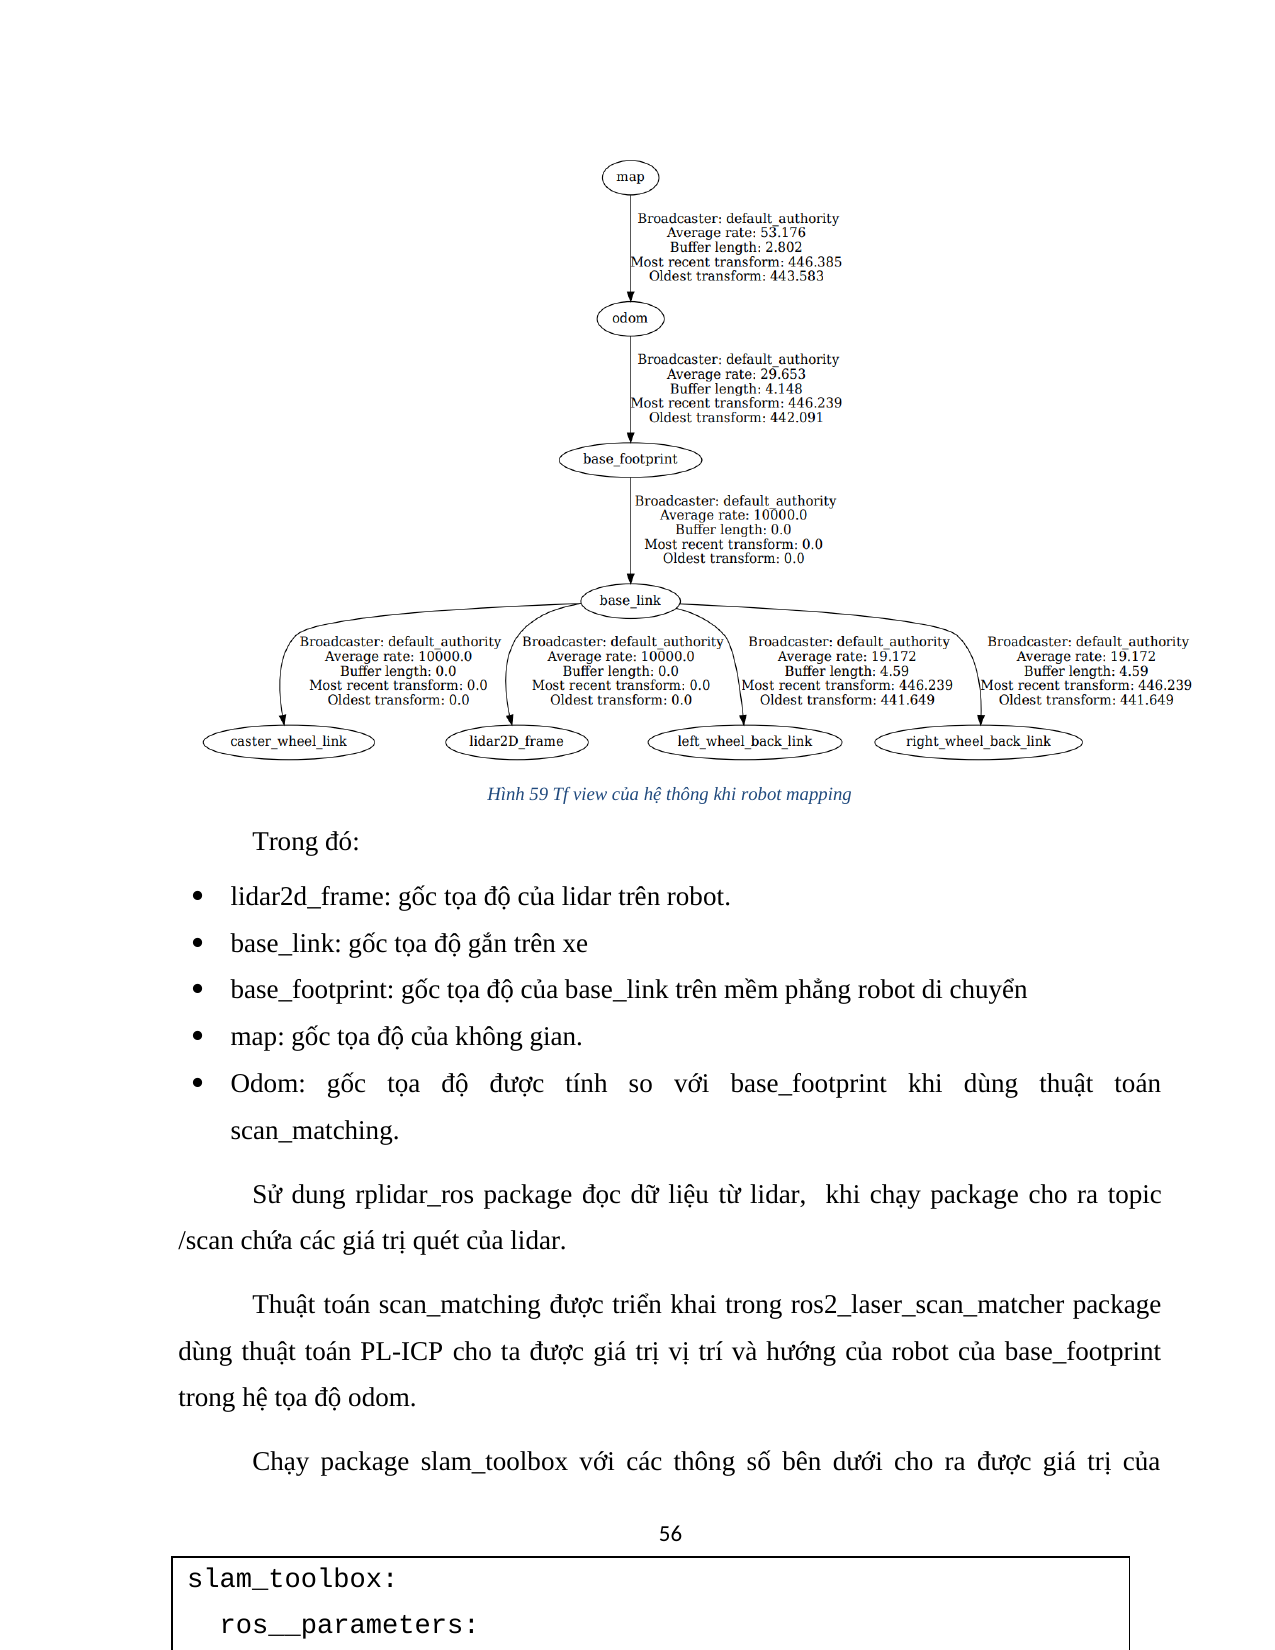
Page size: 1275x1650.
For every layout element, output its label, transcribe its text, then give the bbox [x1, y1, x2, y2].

list base_footprint: gốc tọa độ của base_link trên mềm phẳng robot di chuyển [193, 974, 1162, 1005]
list base_link: gốc tọa độ gắn trên xe [193, 927, 1162, 958]
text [178, 1445, 1162, 1476]
list map: gốc tọa độ của không gian. [193, 1021, 1162, 1052]
list lidar2d_frame: gốc tọa độ của lidar trên robot. [193, 880, 1078, 911]
text Trong đó: [178, 825, 1078, 856]
text Sử dung rplidar_ros package đọc dữ liệu từ lidar, khi chạy package cho ra topic /scan chứa các giá trị quét của lidar. [178, 1178, 1162, 1256]
picture [178, 150, 1209, 783]
list Odom: gốc tọa độ được tính so với base_footprint khi dùng thuật toán scan_matching. [193, 1067, 1162, 1145]
text Thuật toán scan_matching được triển khai trong ros2_laser_scan_matcher package dùng thuật toán PL-ICP cho ta được giá trị vị trí và hướng của robot của base_footprint trong hệ tọa độ odom. [178, 1288, 1162, 1412]
